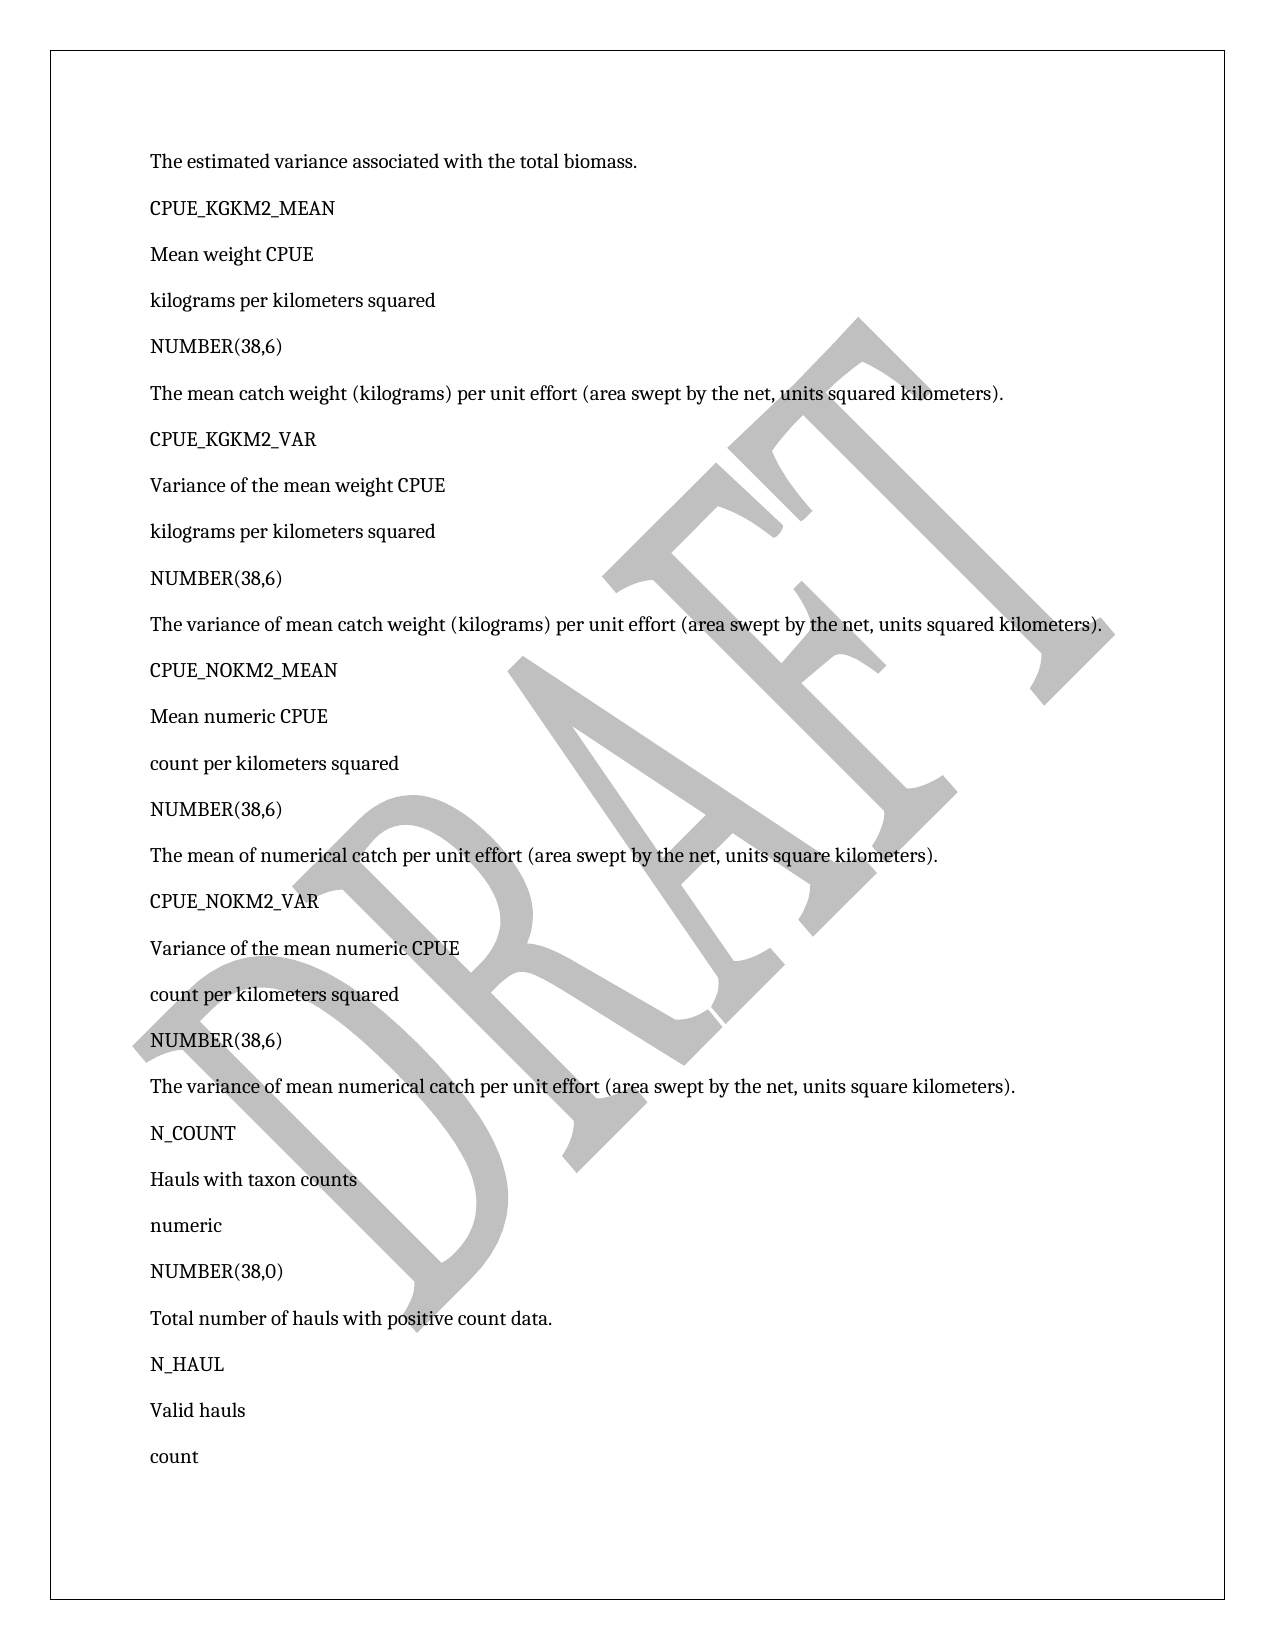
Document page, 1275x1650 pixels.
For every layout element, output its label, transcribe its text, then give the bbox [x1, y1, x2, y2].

text NUMBER(38,0) [150, 1260, 1125, 1284]
text Mean weight CPUE [150, 242, 1125, 266]
text N_HAUL [150, 1352, 1125, 1376]
text CPUE_KGKM2_VAR [150, 427, 1125, 451]
text The mean of numerical catch per unit effort (area swept by the net, units square kilometers). [150, 844, 1125, 868]
text N_COUNT [150, 1121, 1125, 1145]
text Variance of the mean numeric CPUE [150, 936, 1125, 960]
text kilograms per kilometers squared [150, 289, 1125, 313]
text CPUE_NOKM2_MEAN [150, 659, 1125, 683]
text NUMBER(38,6) [150, 335, 1125, 359]
text The variance of mean catch weight (kilograms) per unit effort (area swept by the net, units squared kilometers). [150, 612, 1125, 636]
text CPUE_KGKM2_MEAN [150, 196, 1125, 220]
text count [150, 1445, 1125, 1469]
text Variance of the mean weight CPUE [150, 474, 1125, 498]
text kilograms per kilometers squared [150, 520, 1125, 544]
text Hauls with taxon counts [150, 1167, 1125, 1191]
text numeric [150, 1214, 1125, 1238]
text Mean numeric CPUE [150, 705, 1125, 729]
text The mean catch weight (kilograms) per unit effort (area swept by the net, units squared kilometers). [150, 381, 1125, 405]
text count per kilometers squared [150, 982, 1125, 1006]
text count per kilometers squared [150, 751, 1125, 775]
text NUMBER(38,6) [150, 797, 1125, 821]
text Total number of hauls with positive count data. [150, 1306, 1125, 1330]
text The variance of mean numerical catch per unit effort (area swept by the net, units square kilometers). [150, 1075, 1125, 1099]
text Valid hauls [150, 1399, 1125, 1423]
text NUMBER(38,6) [150, 1029, 1125, 1053]
text NUMBER(38,6) [150, 566, 1125, 590]
text The estimated variance associated with the total biomass. [150, 150, 1125, 174]
text CPUE_NOKM2_VAR [150, 890, 1125, 914]
